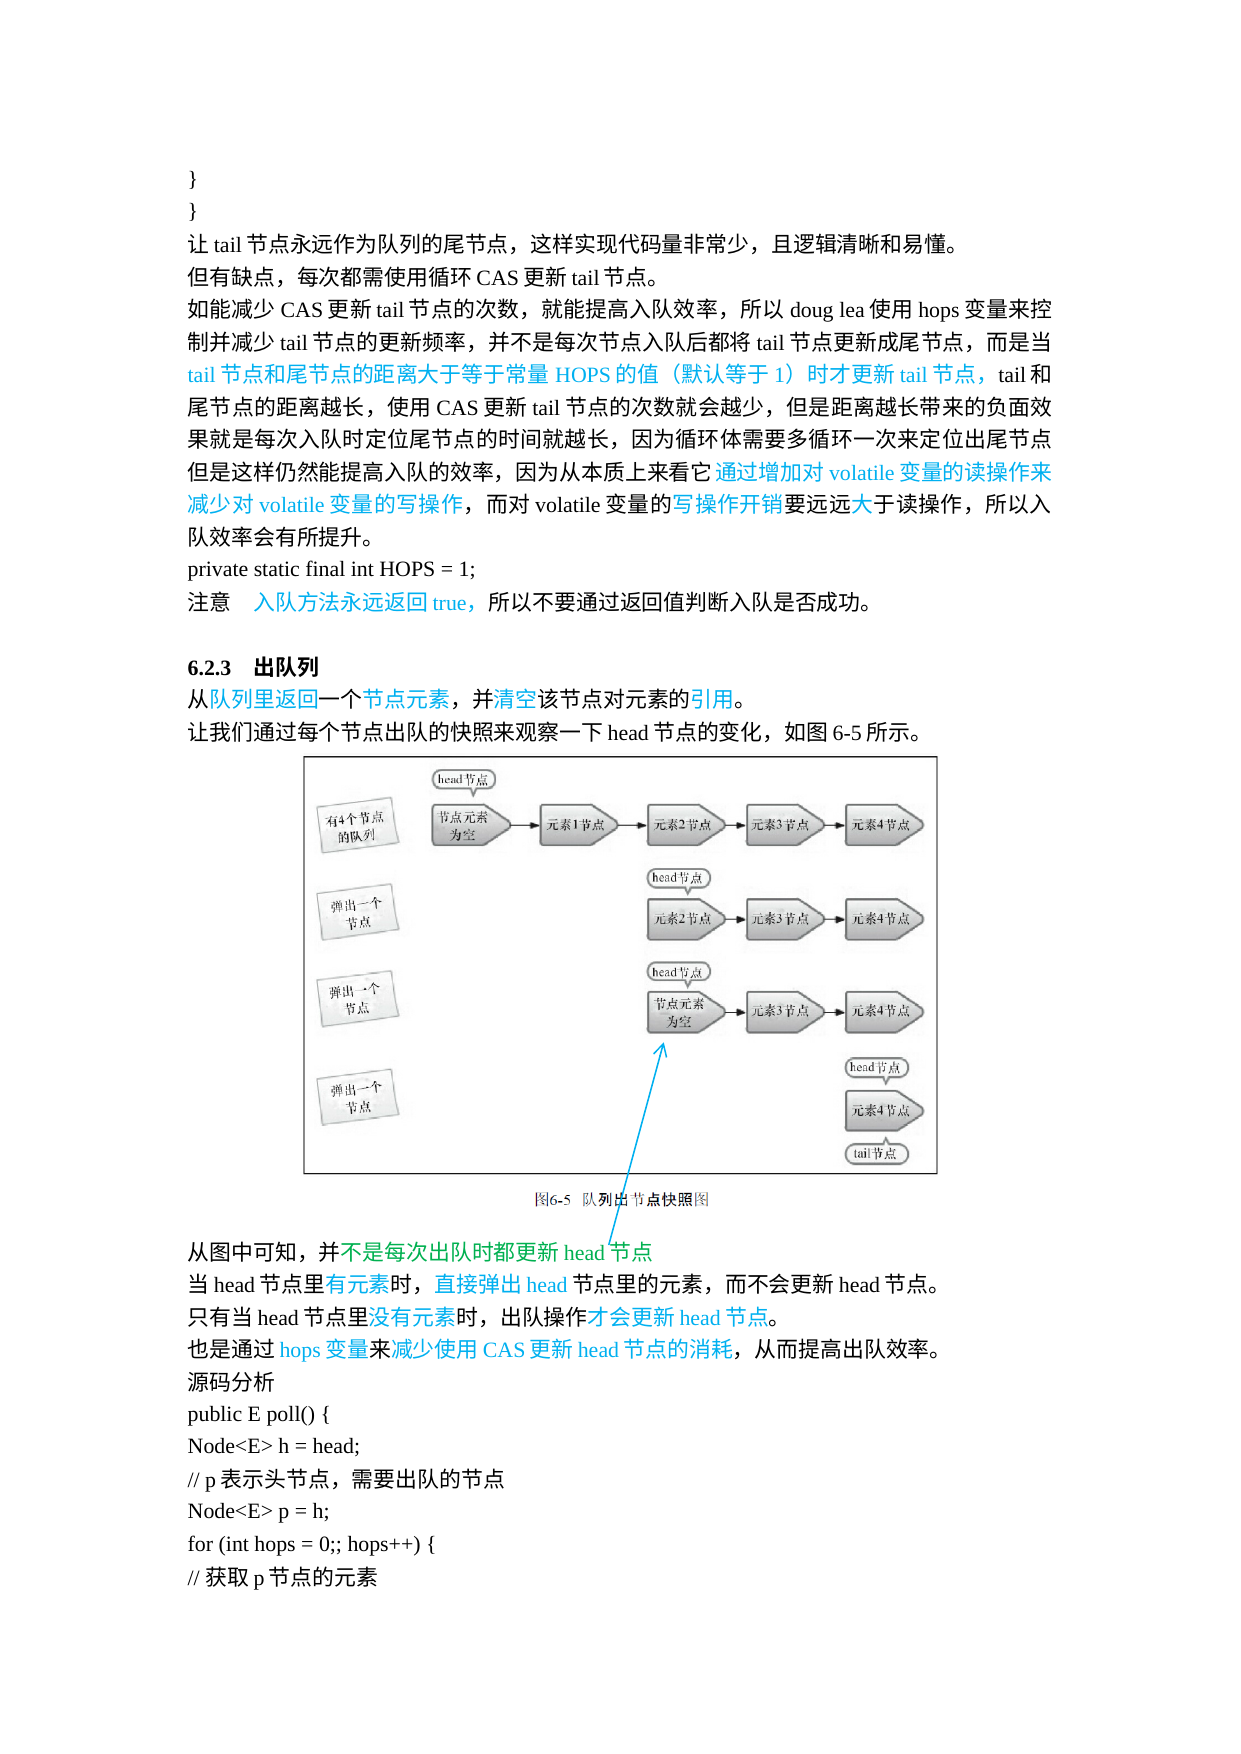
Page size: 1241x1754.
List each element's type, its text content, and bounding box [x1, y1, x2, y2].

text private static final int HOPS = 1; [187, 552, 1053, 584]
text 只有当head节点里没有元素时，出队操作才会更新head节点。 [187, 1299, 1053, 1332]
text 也是通过hops变量来减少使用CAS更新head节点的消耗，从而提高出队效率。 [187, 1332, 1053, 1364]
text 但有缺点，每次都需使用循环CAS更新tail节点。 [187, 259, 1053, 292]
text 让tail节点永远作为队列的尾节点，这样实现代码量非常少，且逻辑清晰和易懂。 [187, 227, 1053, 259]
text } [187, 162, 1053, 194]
picture [298, 747, 942, 1209]
text 让我们通过每个节点出队的快照来观察一下head节点的变化，如图6-5所示。 [187, 714, 1053, 747]
text // 获取p节点的元素 [187, 1559, 1053, 1592]
text for (int hops = 0;; hops++) { [187, 1527, 1053, 1559]
text 当head节点里有元素时，直接弹出head节点里的元素，而不会更新head节点。 [187, 1267, 1053, 1299]
text 源码分析 [187, 1364, 1053, 1397]
text Node<E> h = head; [187, 1429, 1053, 1462]
text 注意 入队方法永远返回true，所以不要通过返回值判断入队是否成功。 [187, 584, 1053, 617]
text // p表示头节点，需要出队的节点 [187, 1462, 1053, 1494]
text Node<E> p = h; [187, 1494, 1053, 1527]
text } [187, 194, 1053, 227]
text 从图中可知，并不是每次出队时都更新head节点 [187, 1234, 1053, 1267]
text 如能减少CAS更新tail节点的次数，就能提高入队效率，所以doug lea使用hops变量来控制并减少tail节点的更新频率，并不是每次节点入队后都将tail节点更新成尾节点，而是当tail节点和尾节点的距离大于等于常量HOPS的值（默认等于1）时才更新tail节点，tail和尾节点的距离越长，使用CAS更新tail节点的次数就会越少，但是距离越长带来的负面效果就是每次入队时定位尾节点的时间就越长，因为循环体需要多循环一次来定位出尾节点，但是这样仍然能提高入队的效率，因为从本质上来看它通过增加对volatile变量的读操作来减少对volatile变量的写操作，而对volatile变量的写操作开销要远远大于读操作，所以入队效率会有所提升。 [187, 292, 1053, 552]
text 6.2.3 出队列 [187, 649, 1053, 682]
text 从队列里返回一个节点元素，并清空该节点对元素的引用。 [187, 682, 1053, 714]
text public E poll() { [187, 1397, 1053, 1429]
